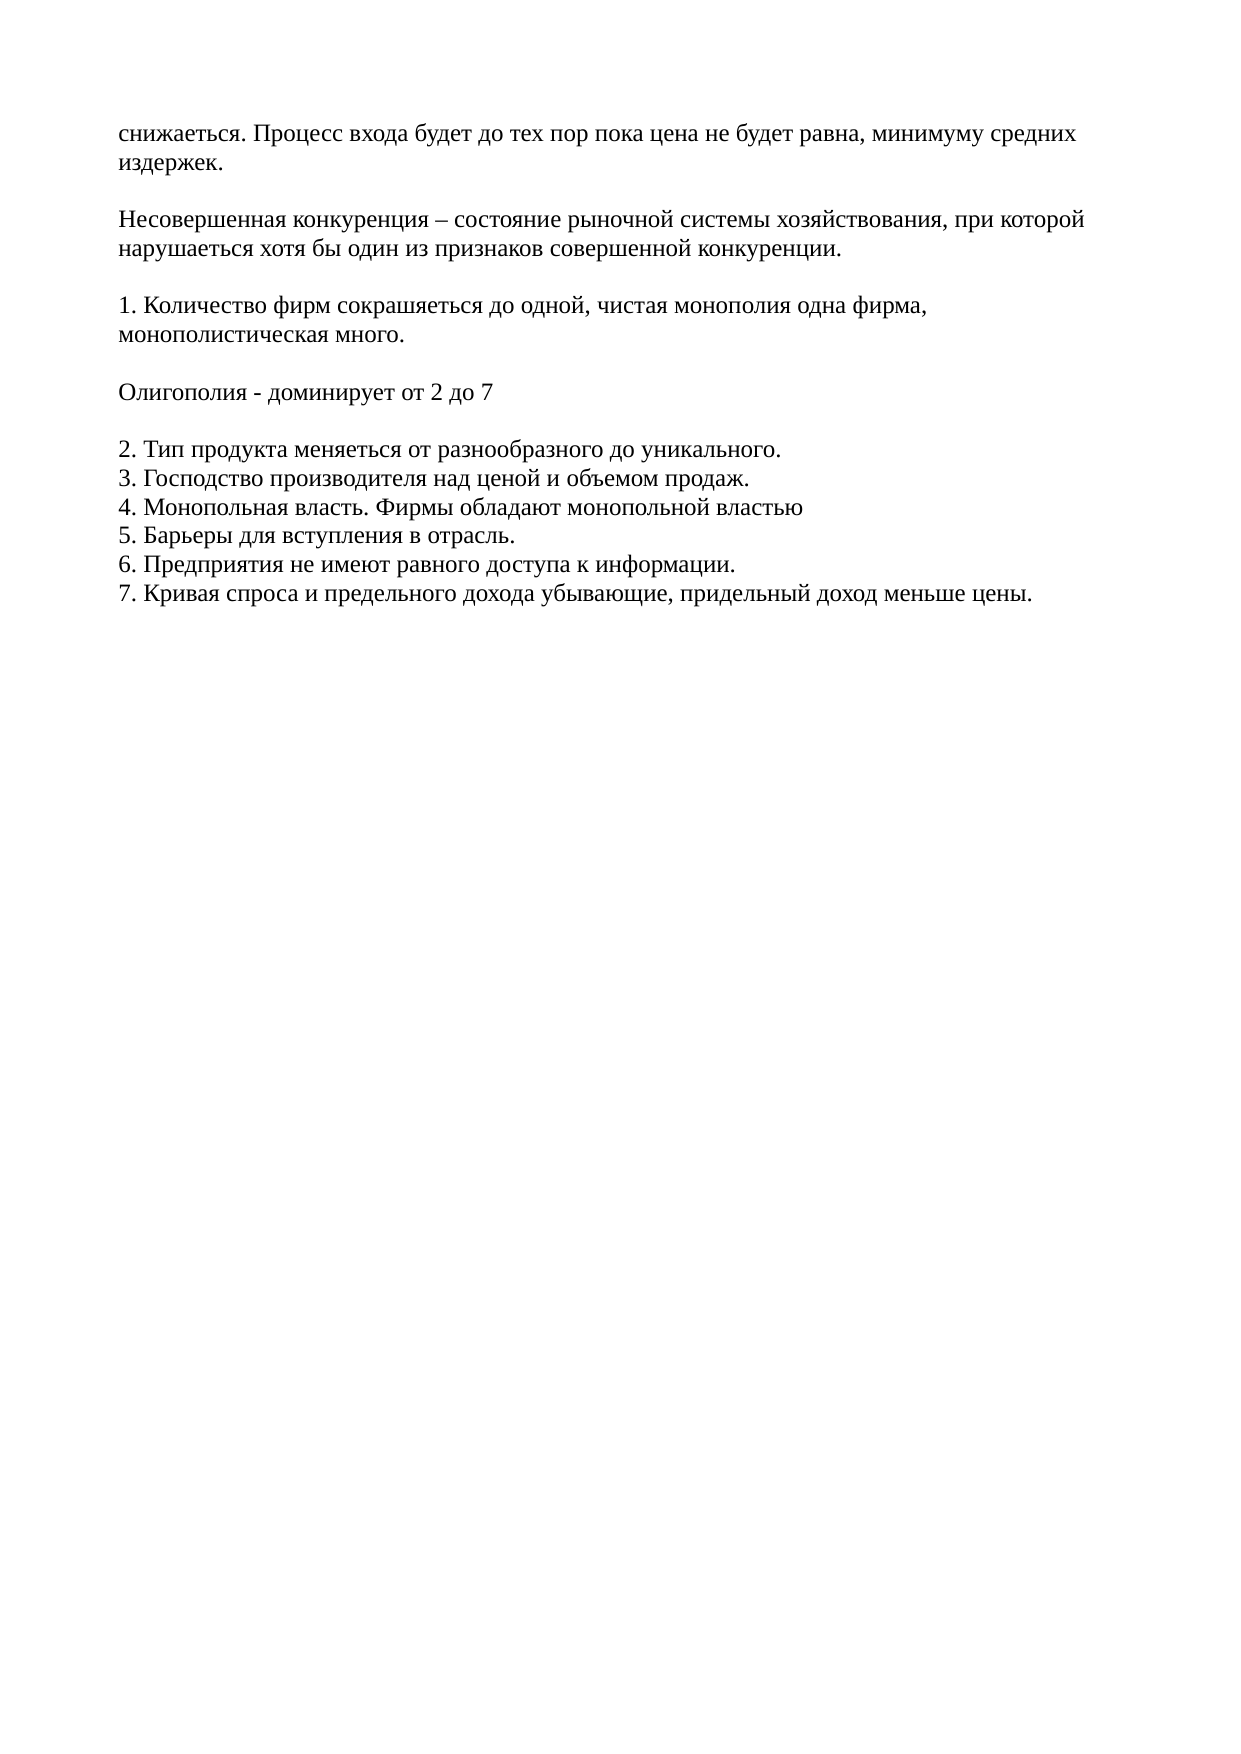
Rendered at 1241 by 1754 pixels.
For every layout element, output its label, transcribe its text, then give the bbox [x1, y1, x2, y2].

text 5. Барьеры для вступления в отрасль. [118, 521, 1122, 549]
text Несовершенная конкуренция – состояние рыночной системы хозяйствования, при которой нарушаеться хотя бы один из признаков совершенной конкуренции. [118, 204, 1122, 262]
text 1. Количество фирм сокрашяеться до одной, чистая монополия одна фирма, монополистическая много. [118, 291, 1122, 348]
text Олигополия - доминирует от 2 до 7 [118, 377, 1122, 406]
text 6. Предприятия не имеют равного доступа к информации. [118, 549, 1122, 578]
text 7. Кривая спроса и предельного дохода убывающие, придельный доход меньше цены. [118, 578, 1122, 607]
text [118, 118, 1122, 176]
text 3. Господство производителя над ценой и объемом продаж. [118, 463, 1122, 492]
text 4. Монопольная власть. Фирмы обладают монопольной властью [118, 492, 1122, 521]
text 2. Тип продукта меняеться от разнообразного до уникального. [118, 434, 1122, 463]
